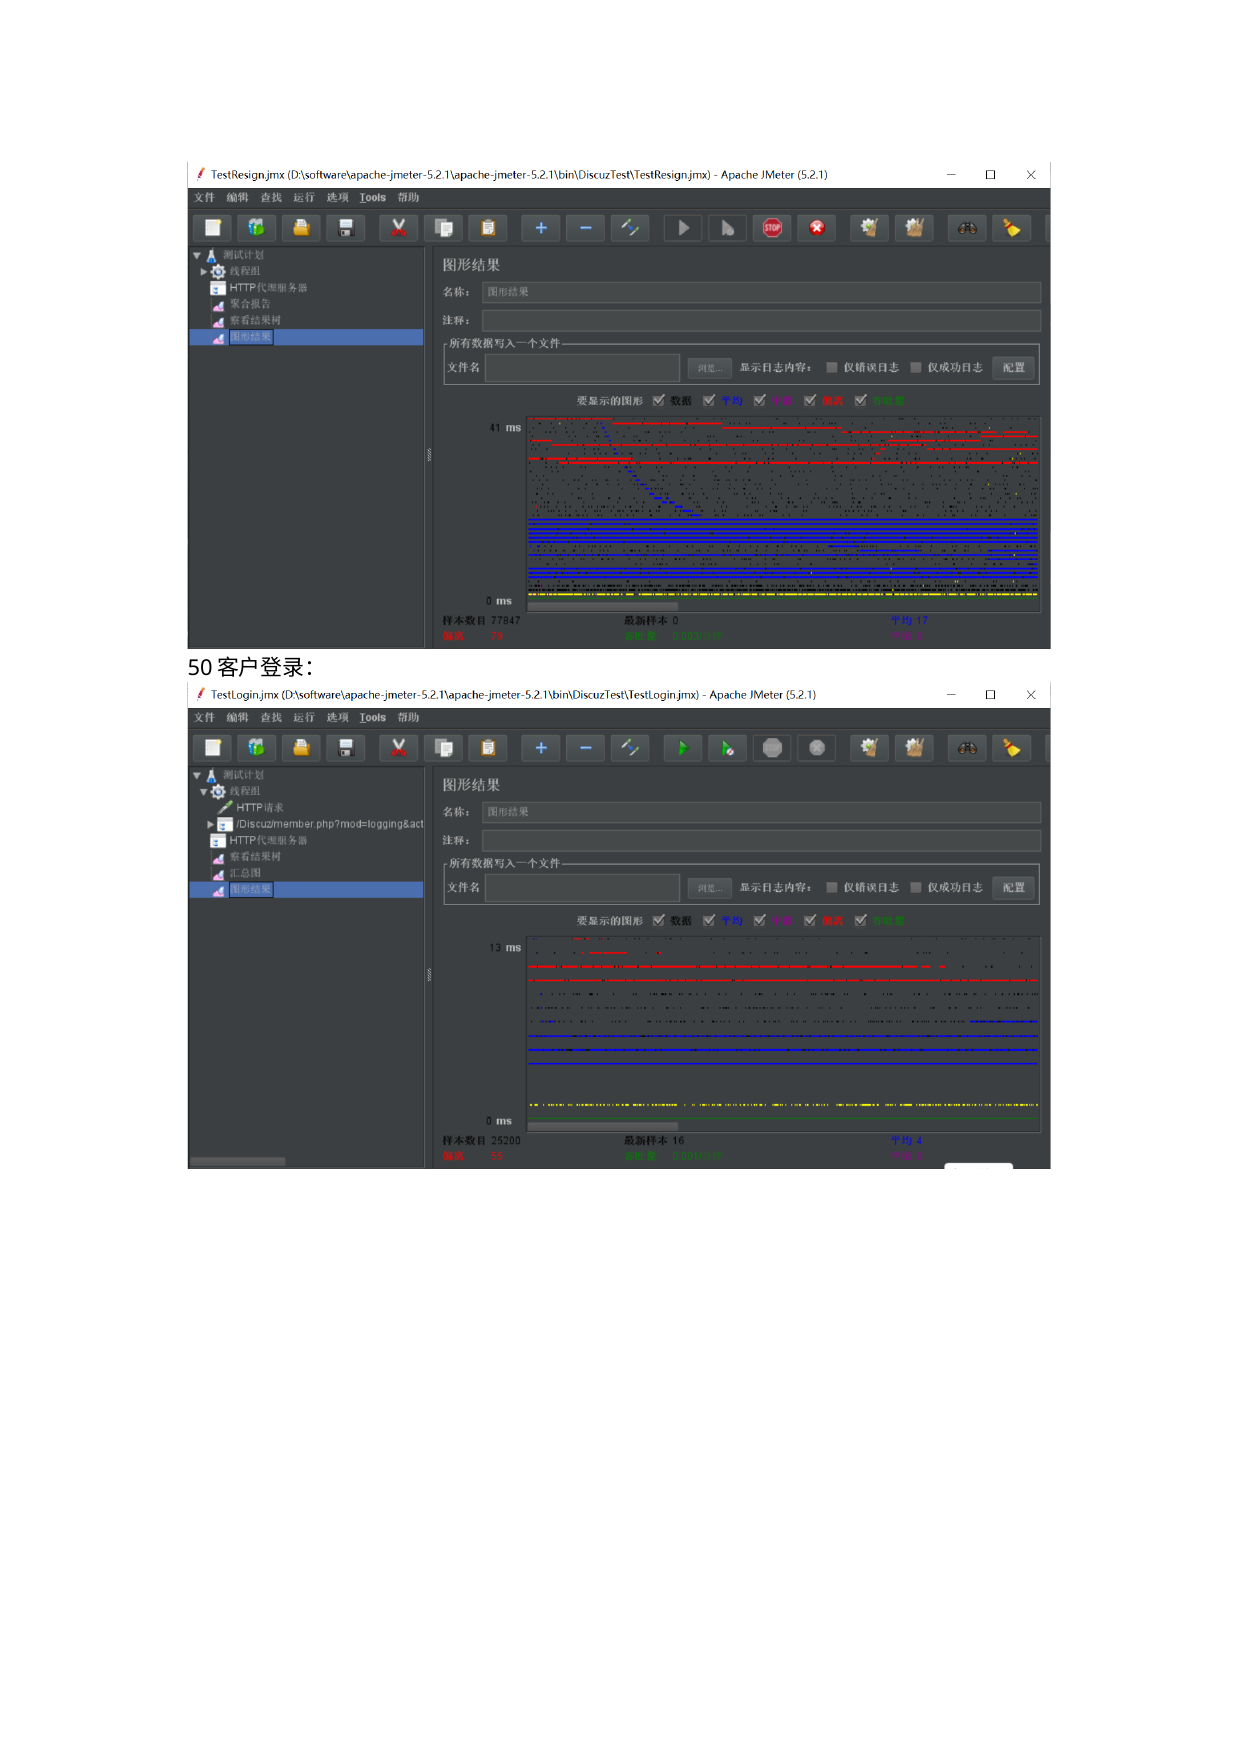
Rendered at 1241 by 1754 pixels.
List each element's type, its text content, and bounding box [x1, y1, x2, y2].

picture [187, 162, 1051, 649]
text 50客户登录： [187, 649, 1053, 682]
picture [187, 682, 1051, 1169]
